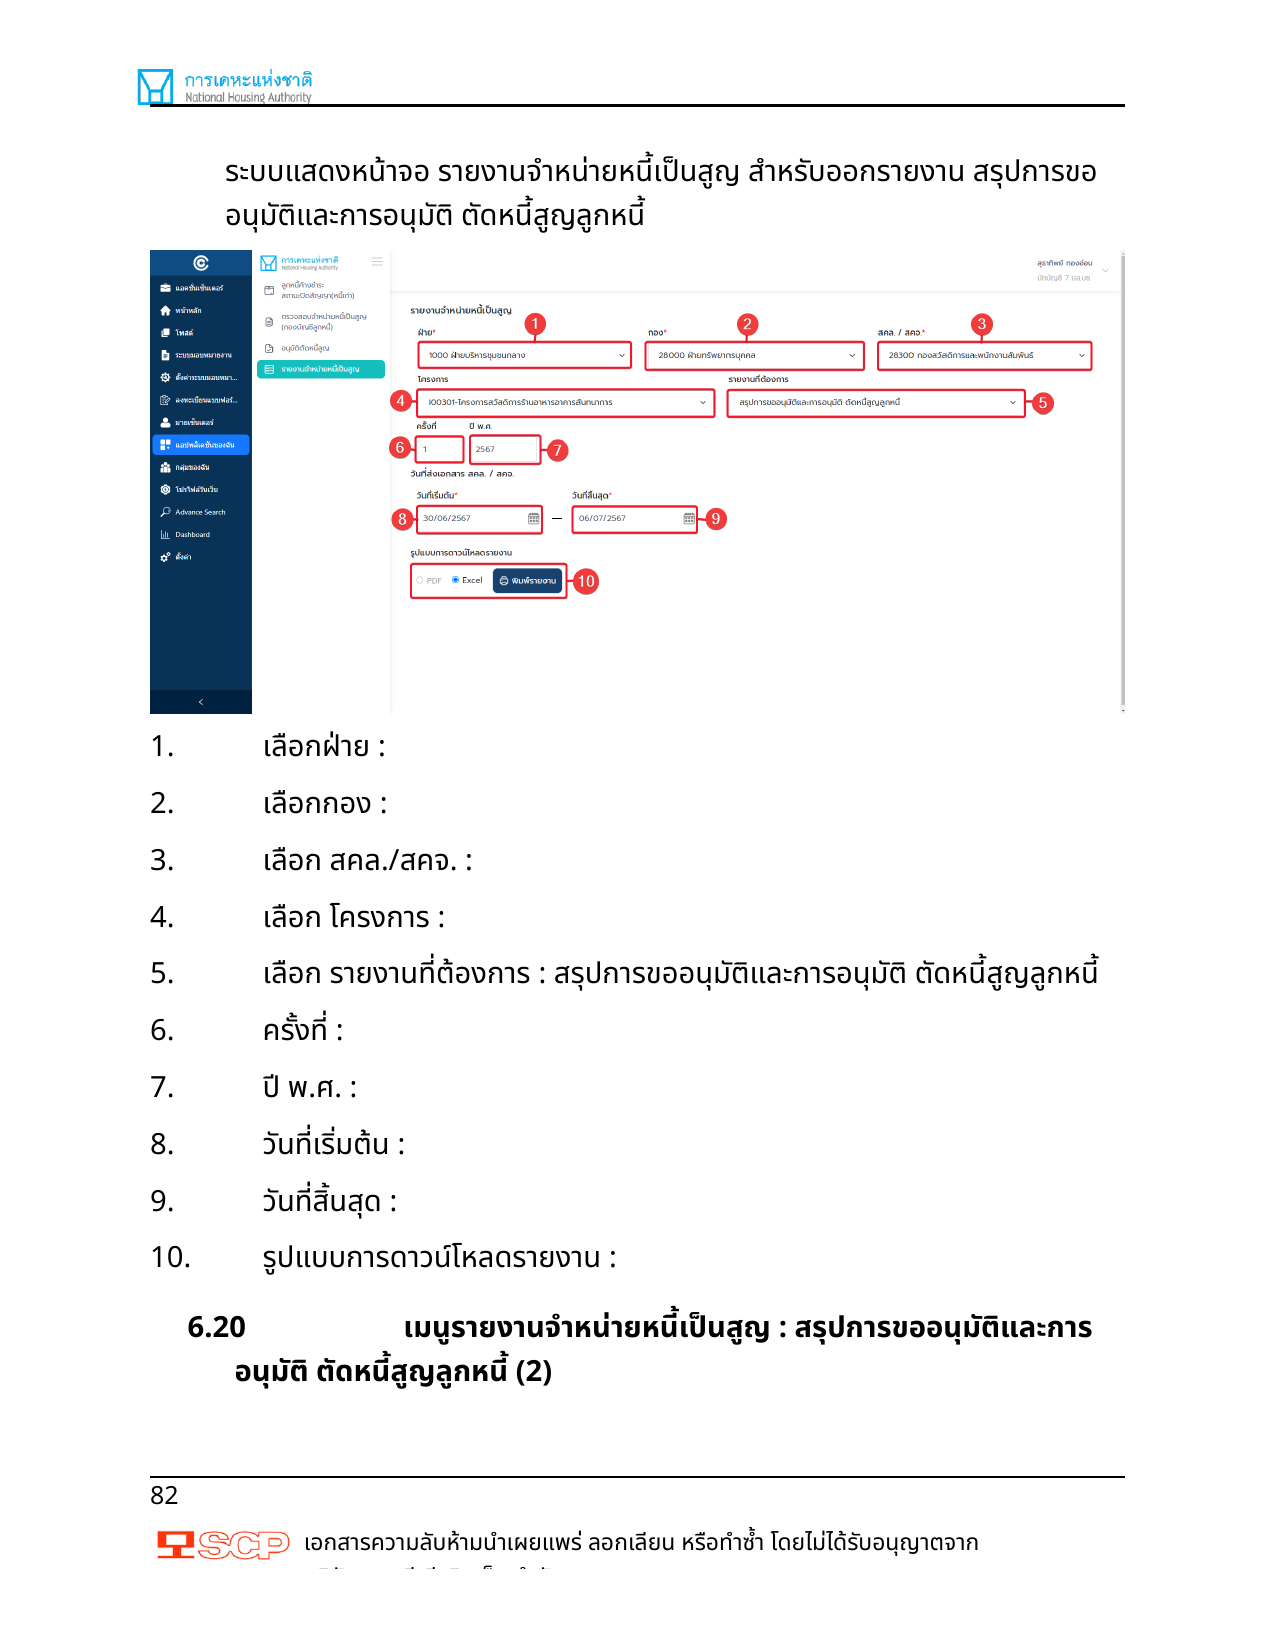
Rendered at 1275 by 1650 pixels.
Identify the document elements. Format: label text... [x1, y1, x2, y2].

list เลือกฝ่าย : [150, 726, 1125, 770]
subtitle เมนูรายงานจำหน่ายหนี้เป็นสูญ : สรุปการขออนุมัติและการอนุมัติ ตัดหนี้สูญลูกหนี้ (2) [187, 1306, 1125, 1394]
list ปี พ.ศ. : [150, 1066, 1125, 1111]
picture [174, 69, 324, 104]
picture [151, 1523, 292, 1568]
list ครั้งที่ : [150, 1009, 1125, 1054]
list รูปแบบการดาวน์โหลดรายงาน : [150, 1237, 1125, 1281]
picture [141, 80, 148, 102]
picture [150, 250, 1125, 714]
picture [143, 72, 168, 89]
list เลือก โครงการ : [150, 896, 1125, 940]
picture [164, 80, 170, 102]
picture [152, 93, 160, 101]
list วันที่สิ้นสุด : [150, 1180, 1125, 1224]
list วันที่เริ่มต้น : [150, 1123, 1125, 1167]
list เลือกกอง : [150, 782, 1125, 827]
list เลือก สคล./สคจ. : [150, 839, 1125, 883]
list เลือก รายงานที่ต้องการ : สรุปการขออนุมัติและการอนุมัติ ตัดหนี้สูญลูกหนี้ [150, 953, 1125, 997]
text ระบบแสดงหน้าจอ รายงานจำหน่ายหนี้เป็นสูญ สำหรับออกรายงาน สรุปการขออนุมัติและการอนุมัติ ตัดหนี้สูญลูกหนี้ [225, 150, 1125, 238]
